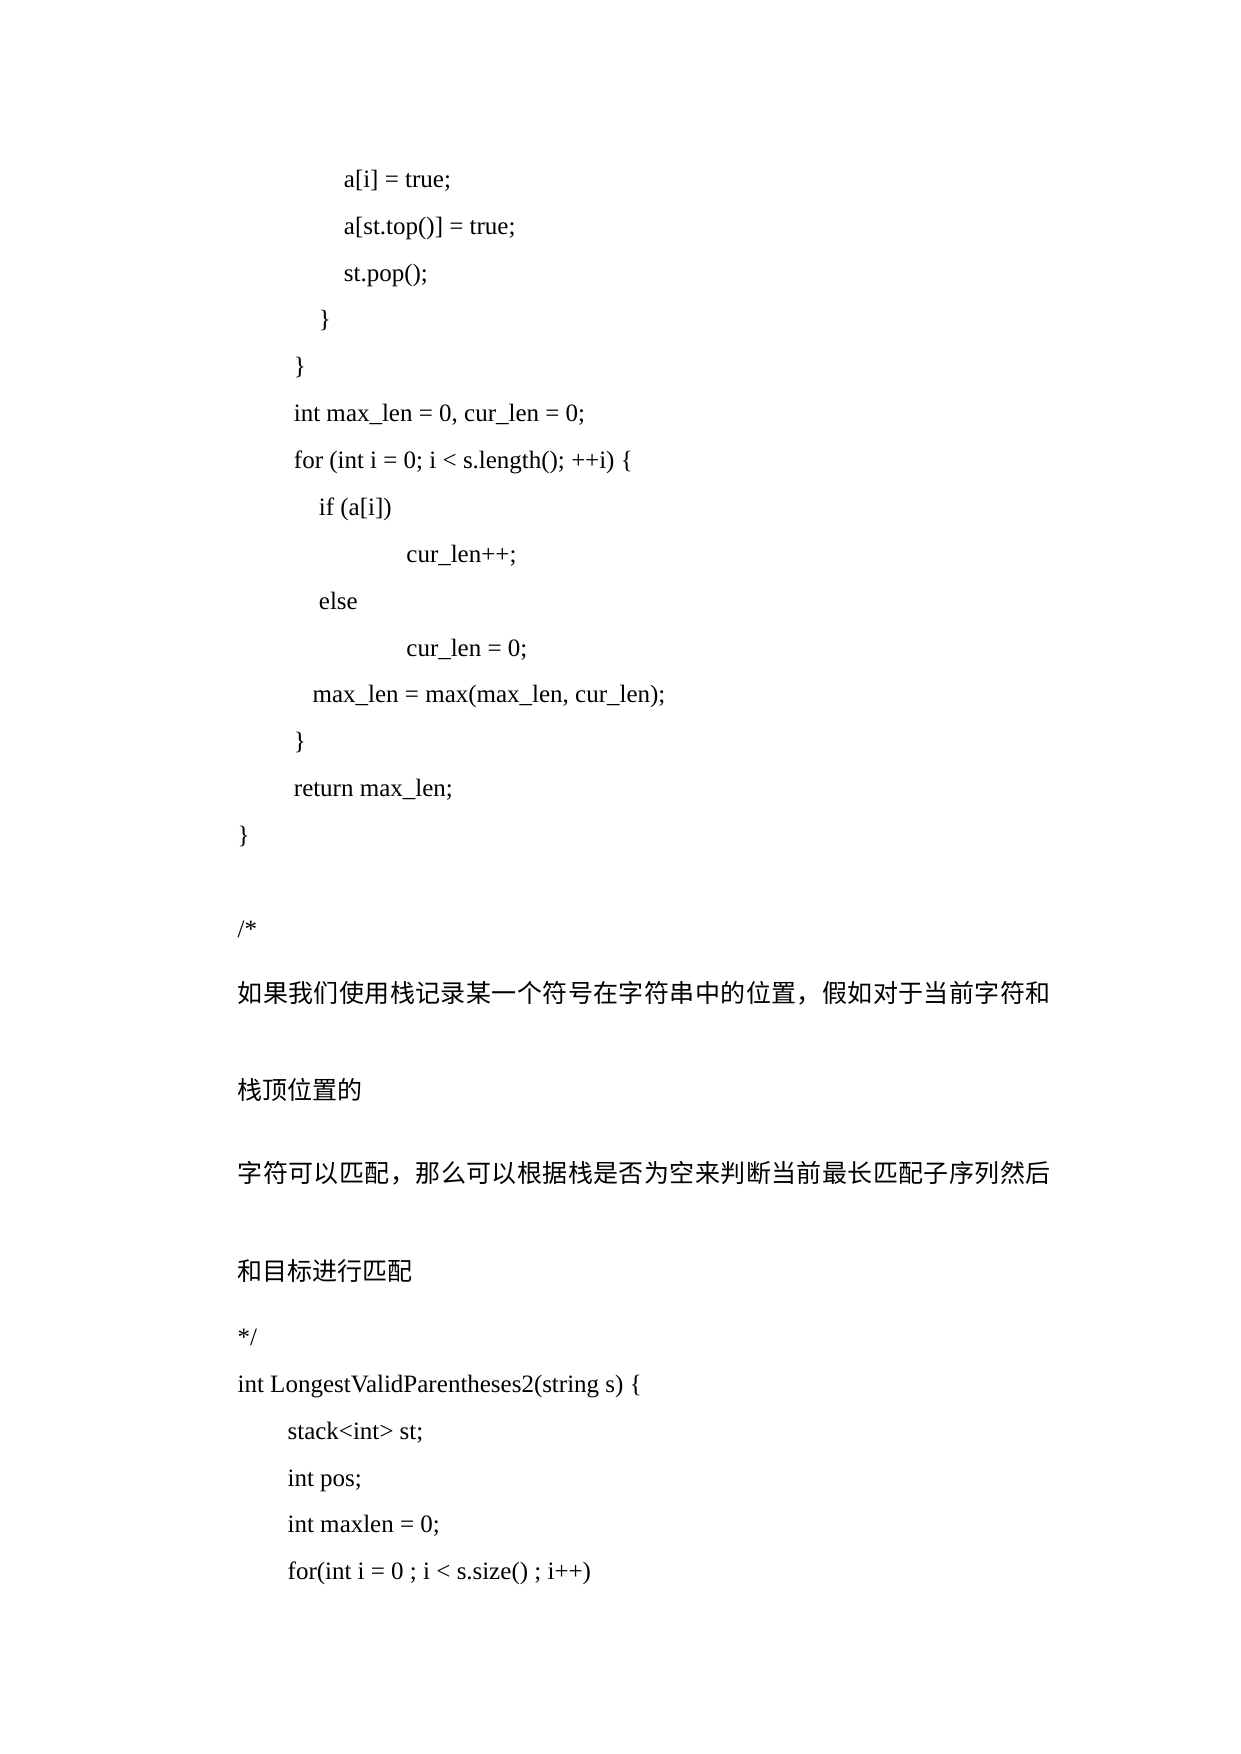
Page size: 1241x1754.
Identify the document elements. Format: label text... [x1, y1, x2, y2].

text int LongestValidParentheses2(string s) { [237, 1367, 1053, 1399]
text return max_len; [237, 771, 1053, 804]
text int max_len = 0, cur_len = 0; [237, 396, 1053, 429]
text a[st.top()] = true; [237, 209, 1053, 241]
text 如果我们使用栈记录某一个符号在字符串中的位置，假如对于当前字符和栈顶位置的 [237, 959, 1053, 1121]
text } [237, 818, 1053, 851]
text st.pop(); [237, 256, 1053, 288]
text 字符可以匹配，那么可以根据栈是否为空来判断当前最长匹配子序列然后和目标进行匹配 [237, 1139, 1053, 1302]
text for(int i = 0 ; i < s.size() ; i++) [237, 1554, 1053, 1587]
text int pos; [237, 1461, 1053, 1493]
text a[i] = true; [237, 162, 1053, 194]
text */ [237, 1320, 1053, 1353]
text } [237, 303, 1053, 335]
text cur_len = 0; [237, 631, 1053, 663]
text max_len = max(max_len, cur_len); [237, 678, 1053, 710]
text } [237, 349, 1053, 382]
text /* [237, 912, 1053, 944]
text int maxlen = 0; [237, 1508, 1053, 1540]
text } [237, 724, 1053, 757]
text for (int i = 0; i < s.length(); ++i) { [237, 443, 1053, 476]
text cur_len++; [237, 537, 1053, 569]
text stack<int> st; [237, 1414, 1053, 1446]
text if (a[i]) [237, 490, 1053, 523]
text else [237, 584, 1053, 616]
